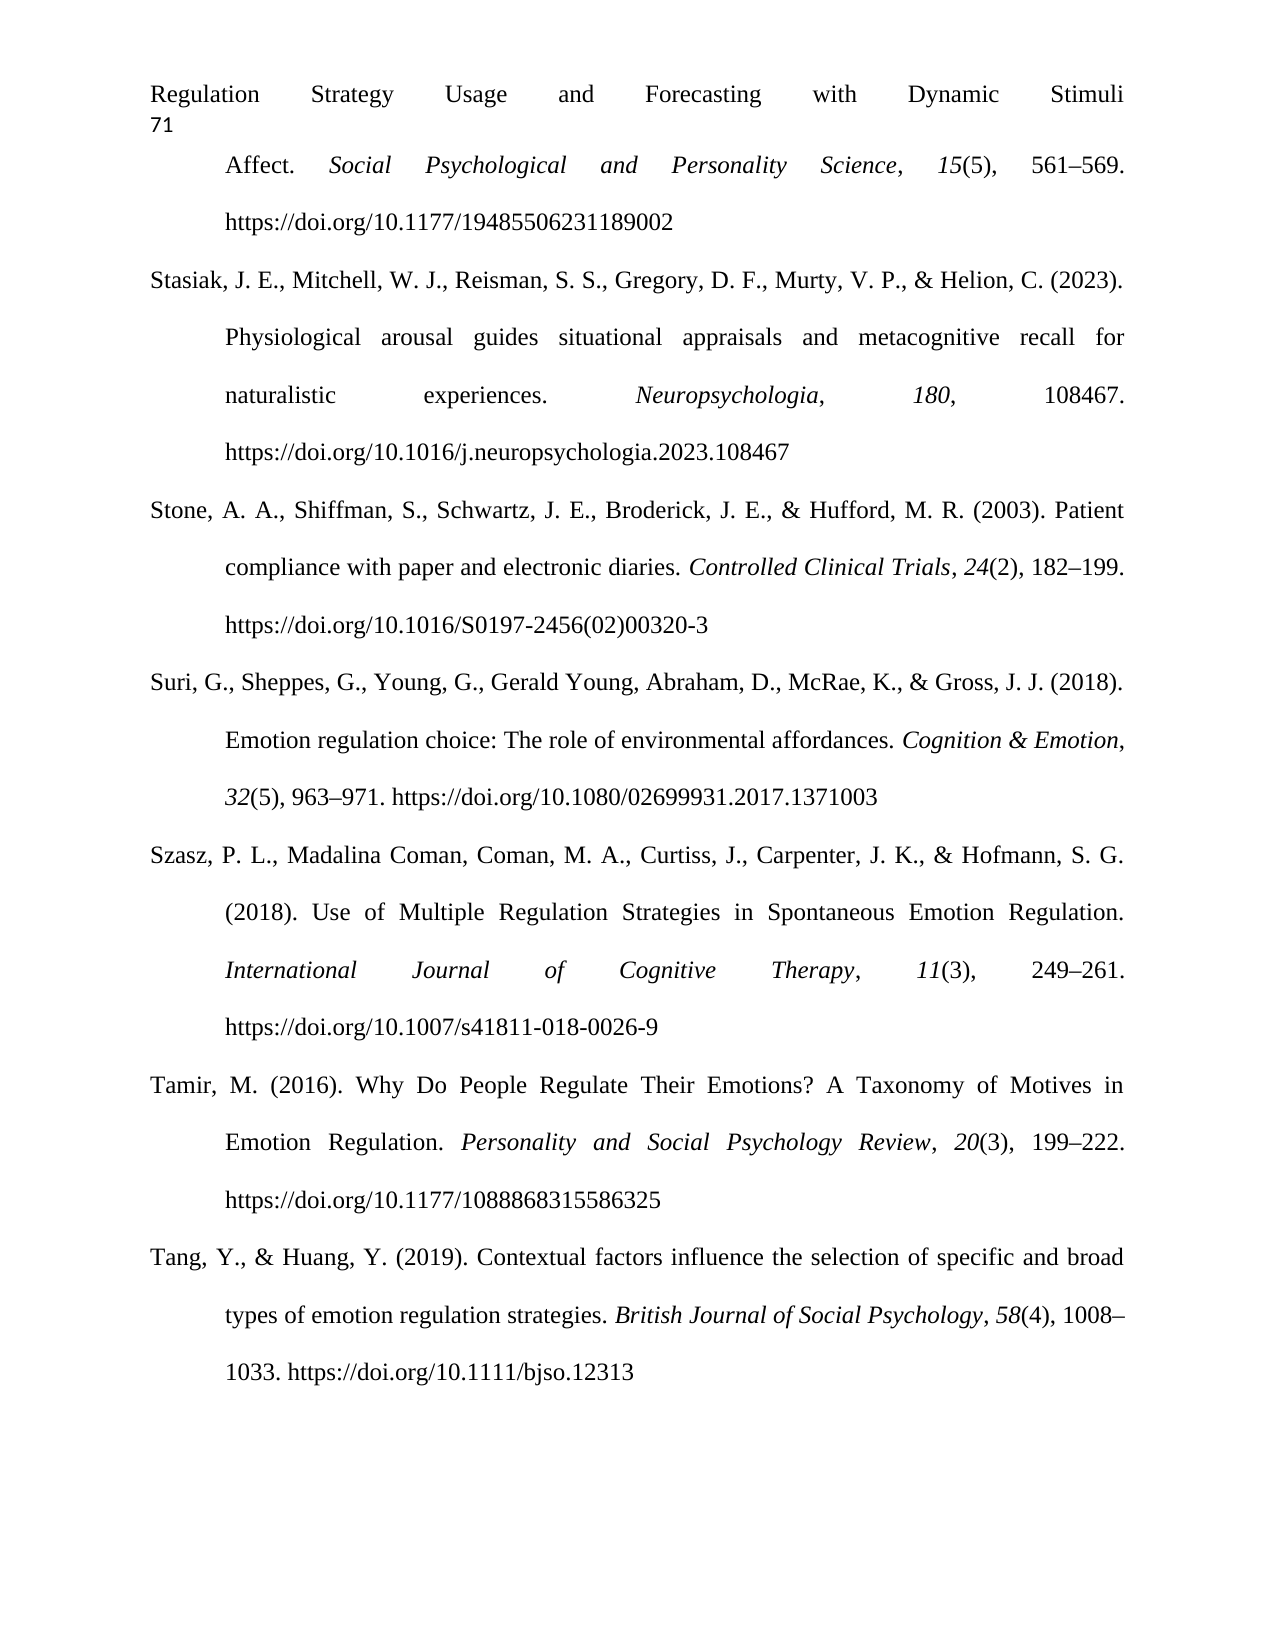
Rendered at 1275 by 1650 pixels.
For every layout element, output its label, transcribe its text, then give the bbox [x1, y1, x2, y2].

text Suri, G., Sheppes, G., Young, G., Gerald Young, Abraham, D., McRae, K., & Gross, J. J. (2018). Emotion regulation choice: The role of environmental affordances. Cognition & Emotion, 32(5), 963–971. https://doi.org/10.1080/02699931.2017.1371003 [150, 667, 1125, 811]
text Tang, Y., & Huang, Y. (2019). Contextual factors influence the selection of specific and broad types of emotion regulation strategies. British Journal of Social Psychology, 58(4), 1008–1033. https://doi.org/10.1111/bjso.12313 [150, 1242, 1125, 1386]
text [150, 150, 1125, 236]
text Stone, A. A., Shiffman, S., Schwartz, J. E., Broderick, J. E., & Hufford, M. R. (2003). Patient compliance with paper and electronic diaries. Controlled Clinical Trials, 24(2), 182–199. https://doi.org/10.1016/S0197-2456(02)00320-3 [150, 495, 1125, 639]
text Stasiak, J. E., Mitchell, W. J., Reisman, S. S., Gregory, D. F., Murty, V. P., & Helion, C. (2023). Physiological arousal guides situational appraisals and metacognitive recall for naturalistic experiences. Neuropsychologia, 180, 108467. https://doi.org/10.1016/j.neuropsychologia.2023.108467 [150, 265, 1125, 466]
text Tamir, M. (2016). Why Do People Regulate Their Emotions? A Taxonomy of Motives in Emotion Regulation. Personality and Social Psychology Review, 20(3), 199–222. https://doi.org/10.1177/1088868315586325 [150, 1070, 1125, 1214]
text Szasz, P. L., Madalina Coman, Coman, M. A., Curtiss, J., Carpenter, J. K., & Hofmann, S. G. (2018). Use of Multiple Regulation Strategies in Spontaneous Emotion Regulation. International Journal of Cognitive Therapy, 11(3), 249–261. https://doi.org/10.1007/s41811-018-0026-9 [150, 840, 1125, 1041]
